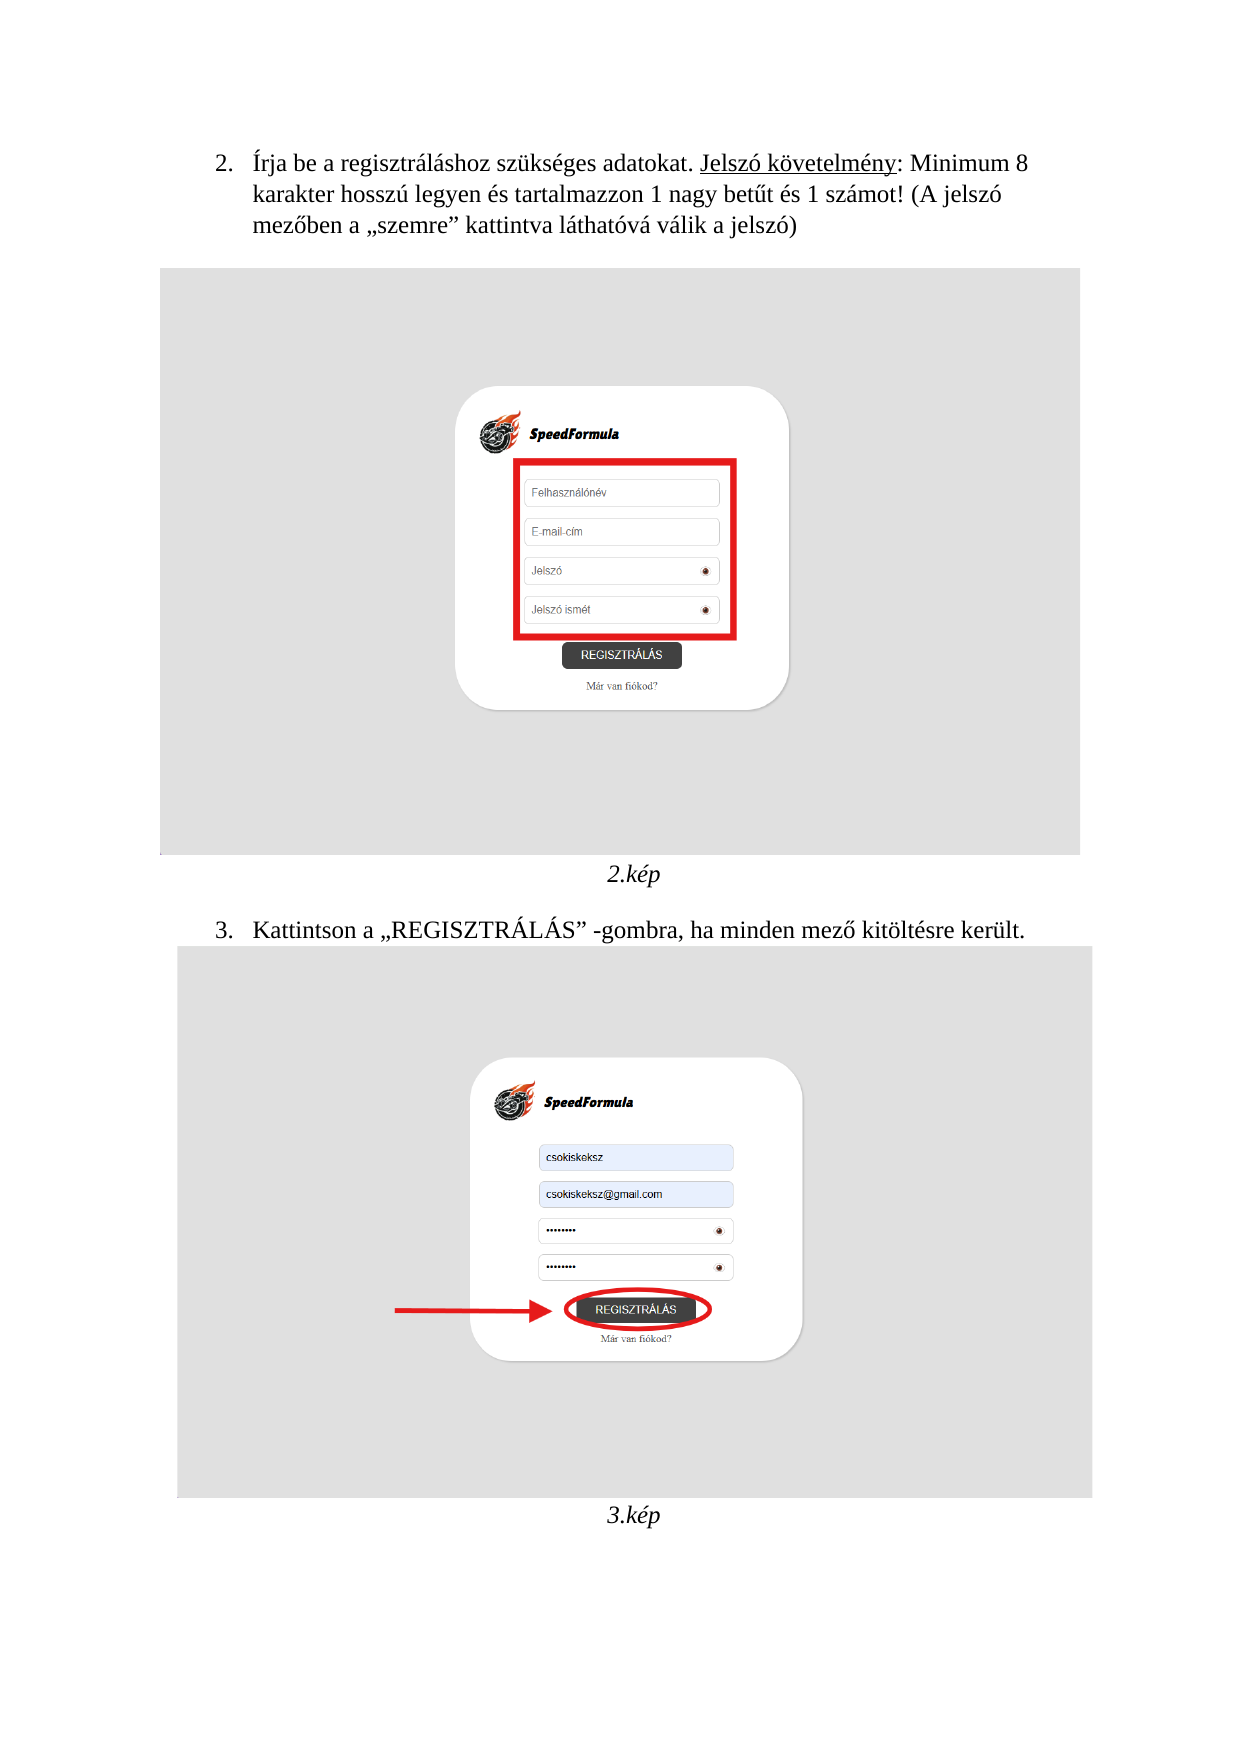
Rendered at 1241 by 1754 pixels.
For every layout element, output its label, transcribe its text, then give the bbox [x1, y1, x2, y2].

picture [177, 946, 1093, 1498]
picture [160, 268, 1081, 855]
list Kattintson a „REGISZTRÁLÁS” -gombra, ha minden mező kitöltésre került. [215, 915, 1092, 944]
text 3.kép [177, 1498, 1092, 1529]
list Írja be a regisztráláshoz szükséges adatokat. Jelszó követelmény: Minimum 8 karakter hosszú legyen és tartalmazzon 1 nagy betűt és 1 számot! (A jelszó mezőben a „szemre” kattintva láthatóvá válik a jelszó) [215, 148, 1092, 238]
